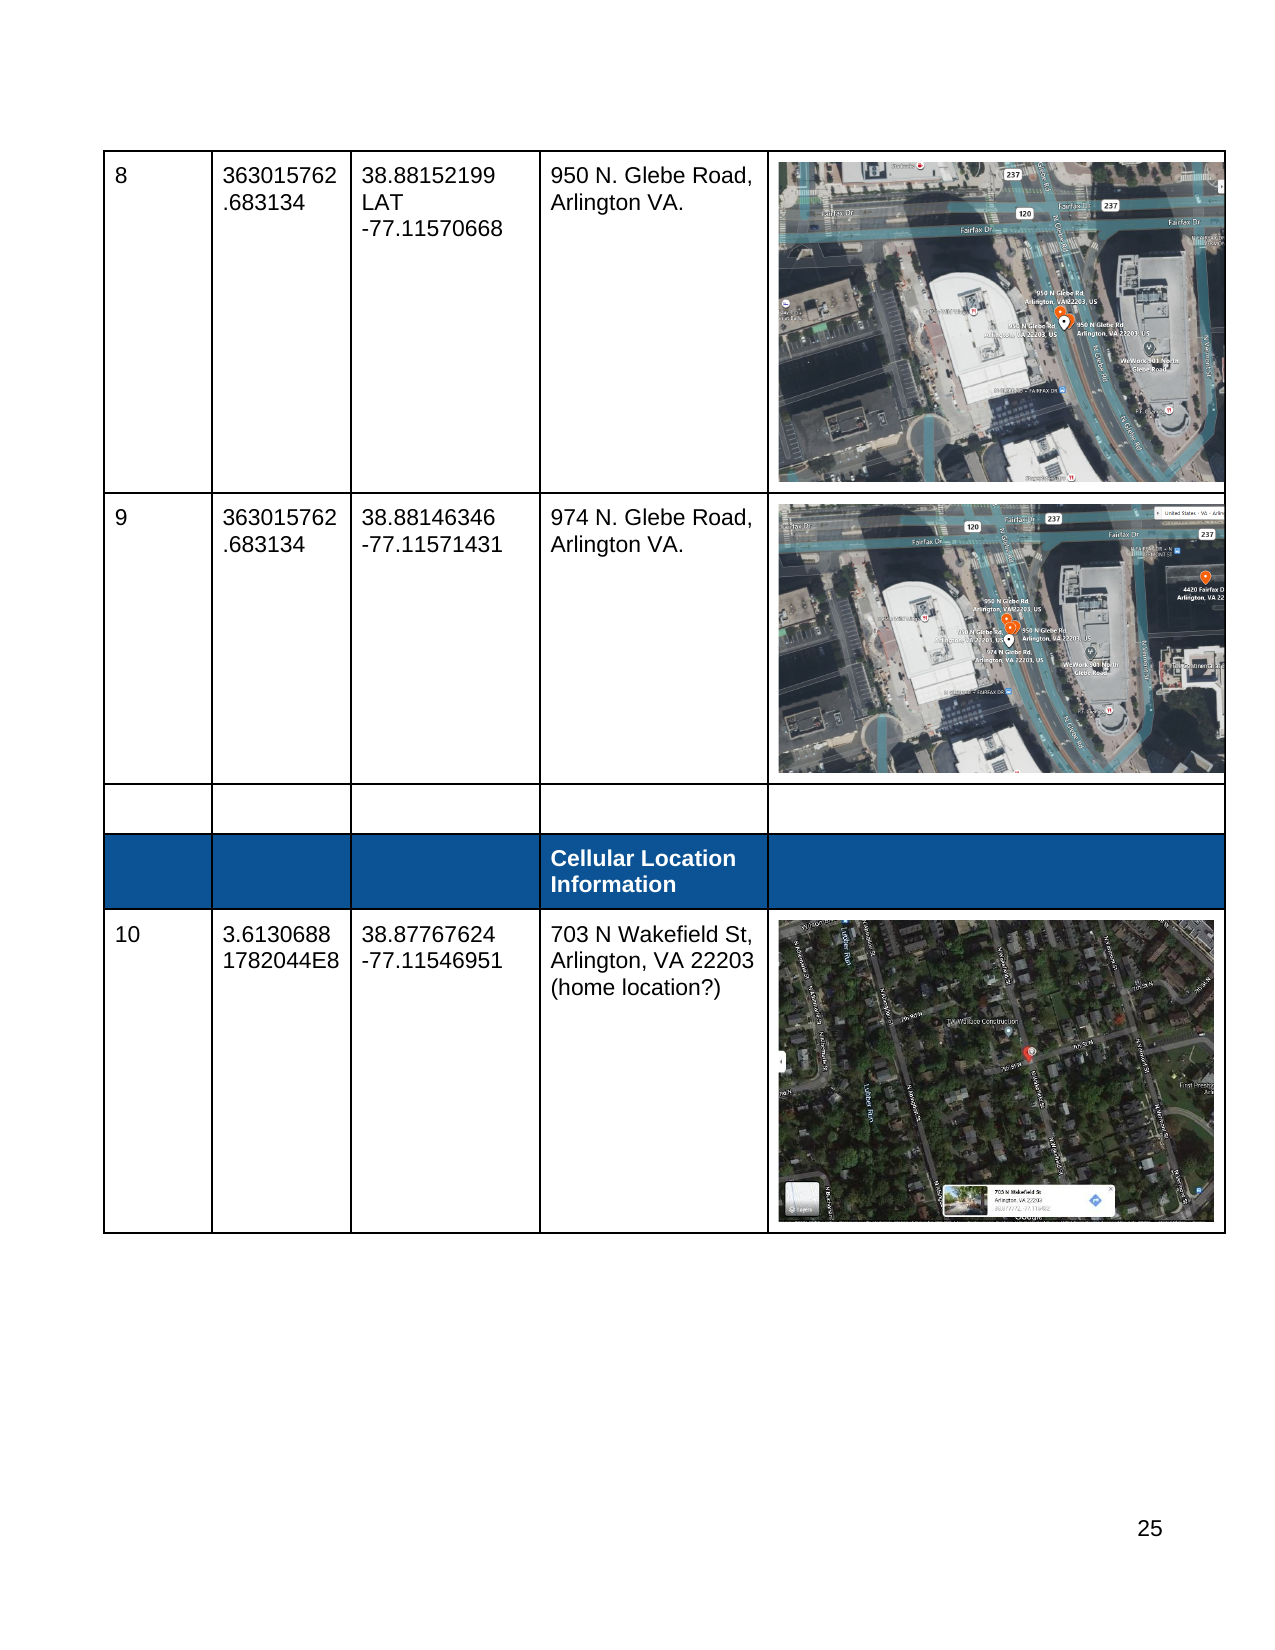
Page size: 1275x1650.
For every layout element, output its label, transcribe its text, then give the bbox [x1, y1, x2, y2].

picture [778, 920, 1214, 1222]
table_cell [769, 494, 1224, 783]
table_cell 974 N. Glebe Road, Arlington VA. [541, 494, 767, 783]
table_cell 38.88152199 LAT -77.11570668 [352, 152, 539, 492]
table_cell 10 [105, 910, 211, 1232]
table_cell [213, 785, 350, 833]
table_cell 363015762.683134 [213, 152, 350, 492]
table_cell [105, 785, 211, 833]
table_cell 38.87767624 -77.11546951 [352, 910, 539, 1232]
table_cell 8 [105, 152, 211, 492]
table_cell 703 N Wakefield St, Arlington, VA 22203 (home location?) [541, 910, 767, 1232]
table_cell [213, 835, 350, 908]
table_cell [769, 835, 1224, 908]
table_cell [769, 910, 1224, 1232]
table_cell Cellular Location Information [541, 835, 767, 908]
table_cell [769, 785, 1224, 833]
table_cell [769, 152, 1224, 492]
table_cell [352, 835, 539, 908]
table_cell [105, 835, 211, 908]
picture [778, 162, 1225, 482]
table_cell 950 N. Glebe Road, Arlington VA. [541, 152, 767, 492]
table_cell [352, 785, 539, 833]
table_cell [541, 785, 767, 833]
picture [778, 504, 1225, 773]
table_cell 363015762.683134 [213, 494, 350, 783]
table_cell 9 [105, 494, 211, 783]
table_cell 3.61306881782044E8 [213, 910, 350, 1232]
table_cell 38.88146346 -77.11571431 [352, 494, 539, 783]
